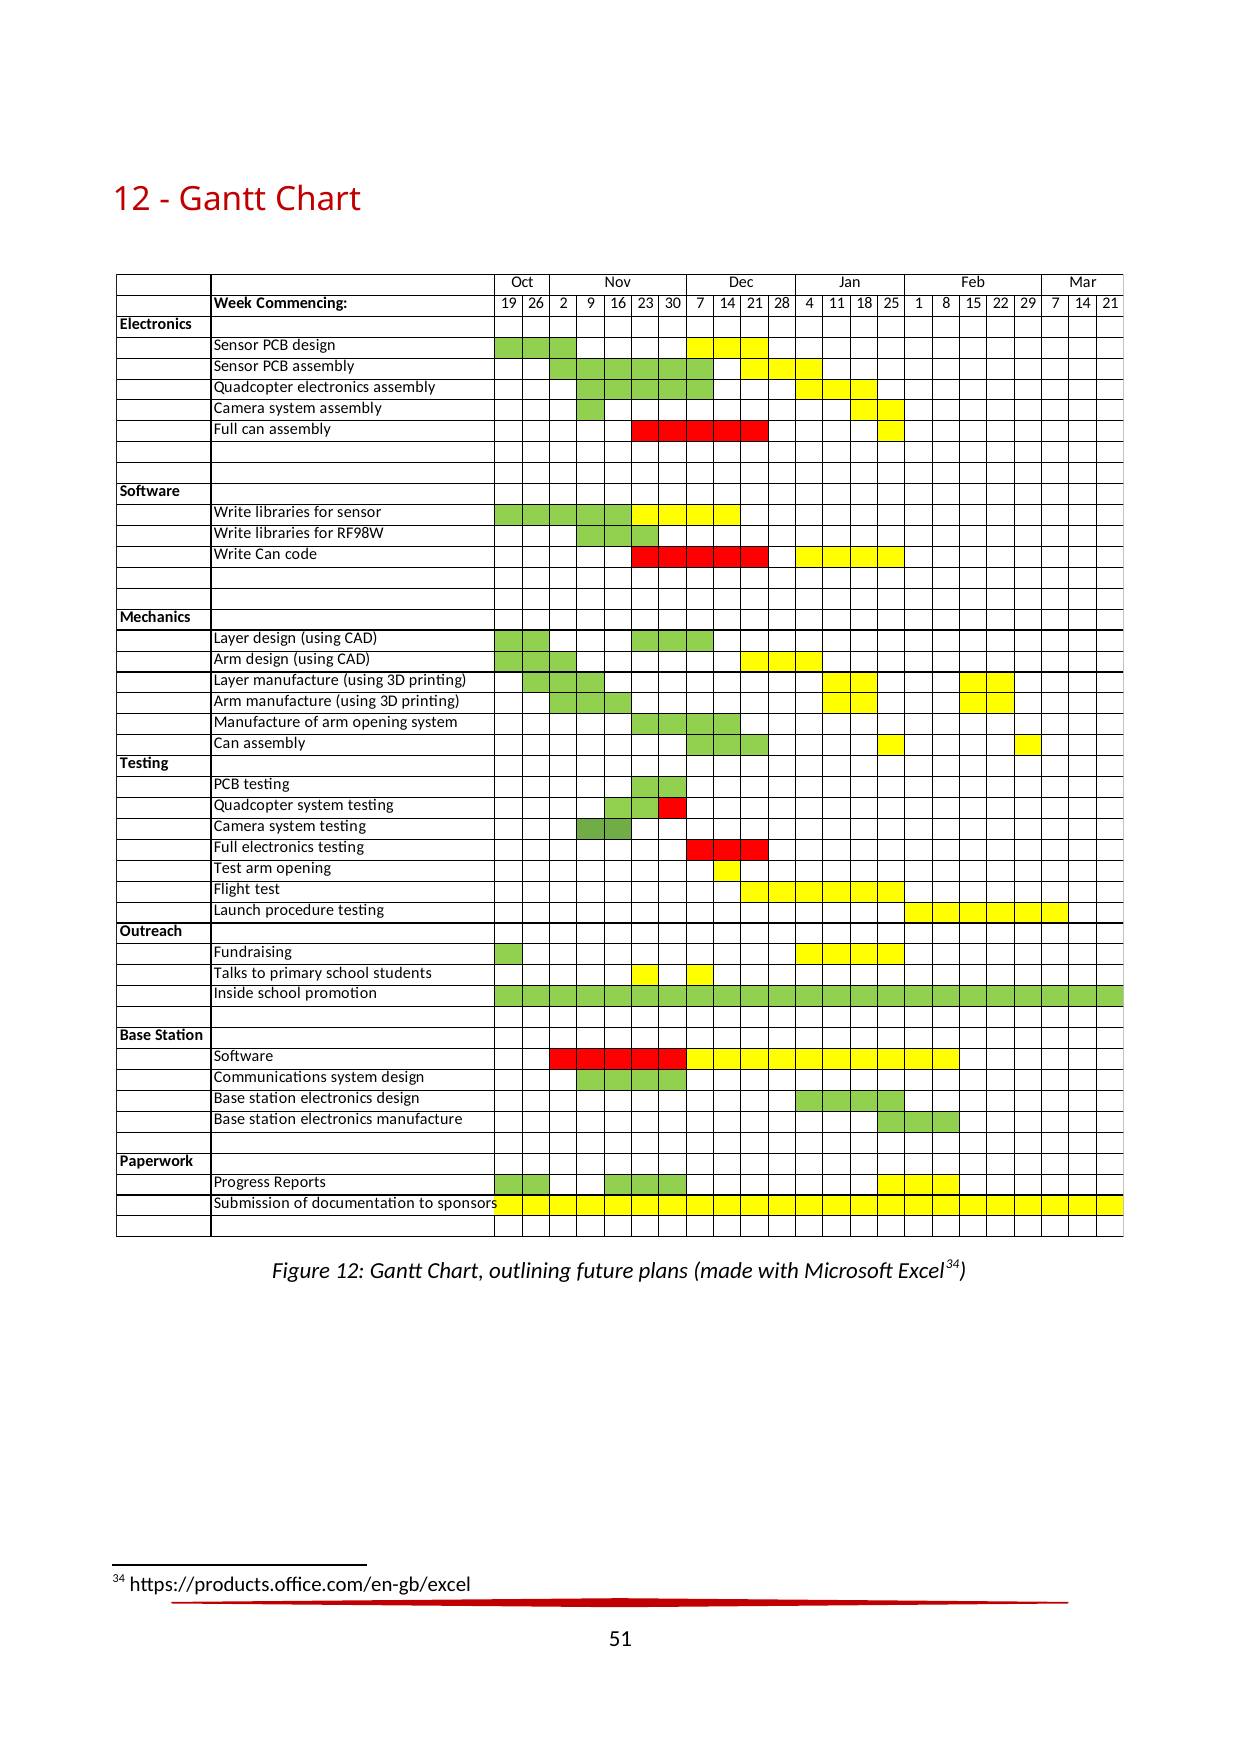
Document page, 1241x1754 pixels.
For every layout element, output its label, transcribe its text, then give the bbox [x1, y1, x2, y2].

text Figure 12: Gantt Chart, outlining future plans (made with Microsoft Excel) [112, 1256, 1128, 1284]
subtitle 12 - Gantt Chart [112, 175, 1128, 220]
